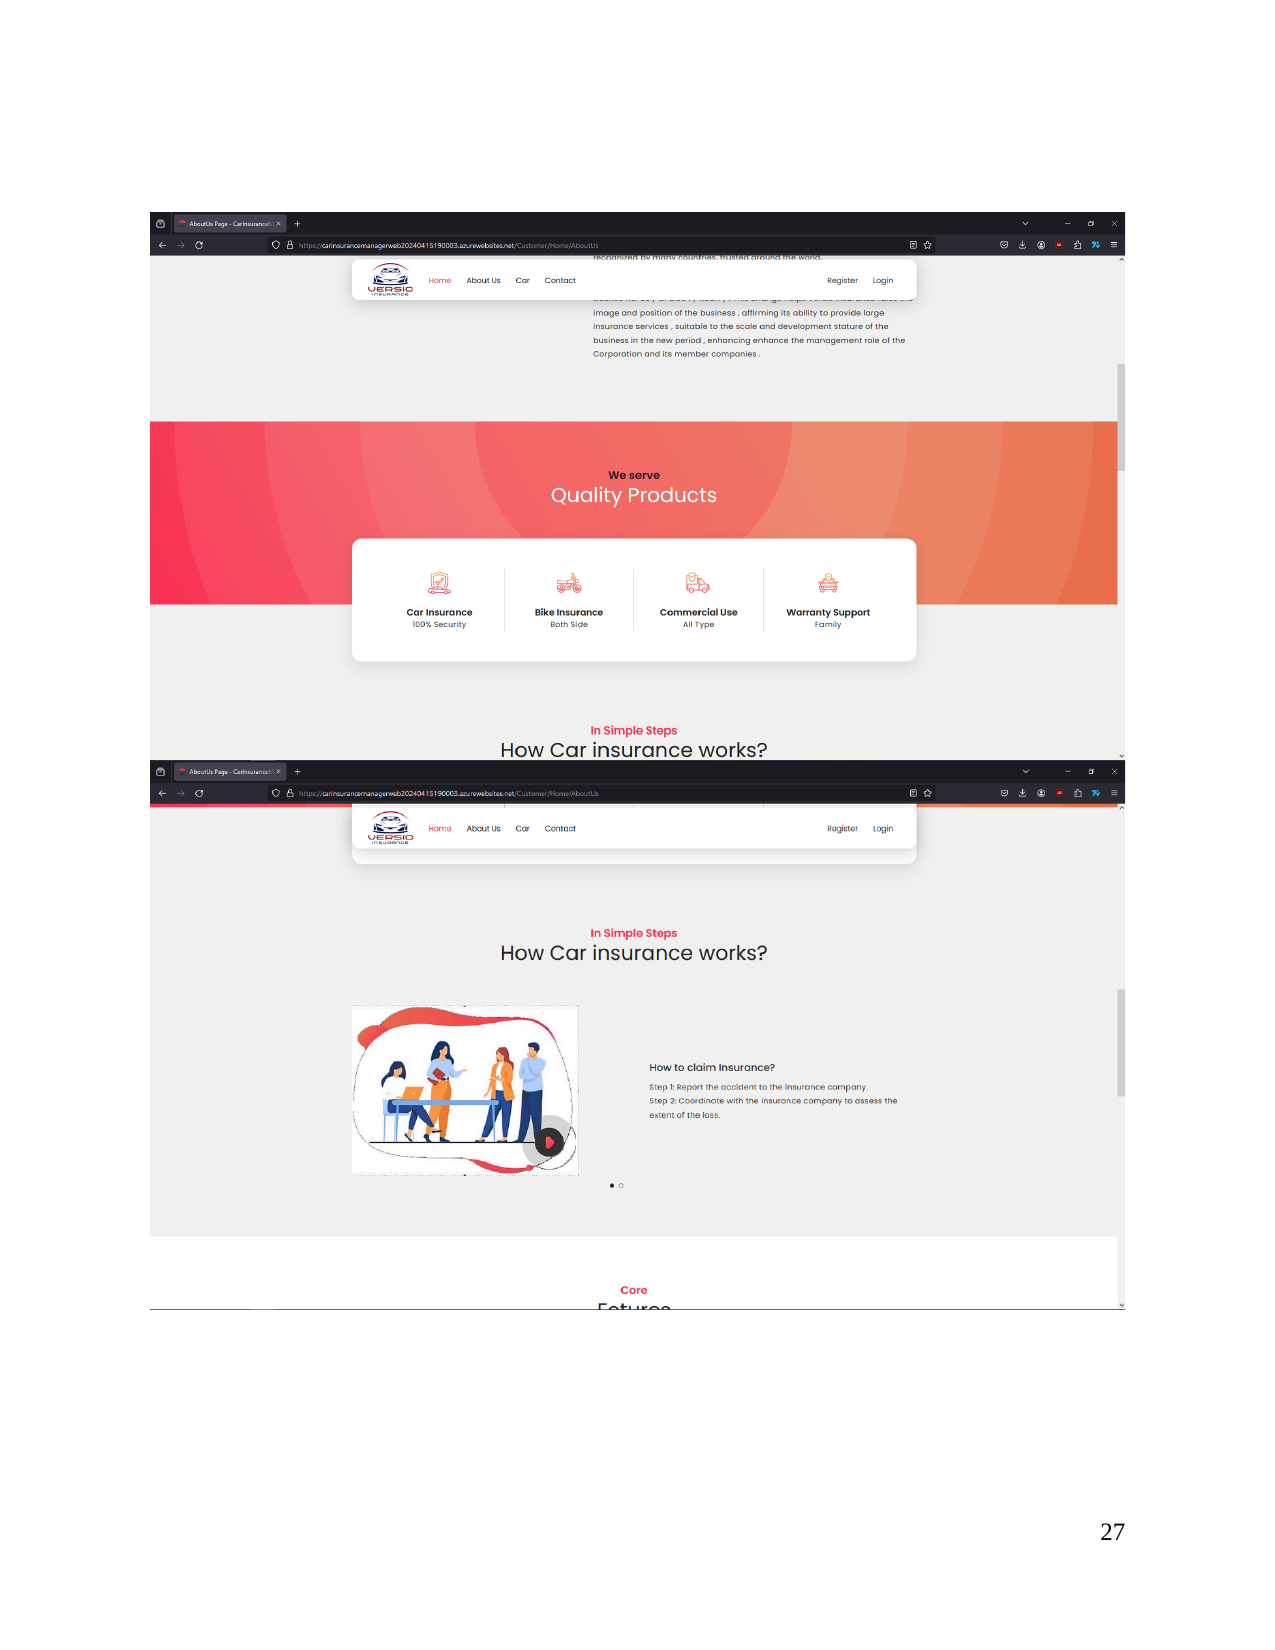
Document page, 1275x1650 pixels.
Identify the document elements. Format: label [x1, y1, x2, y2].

picture [150, 212, 1125, 1310]
